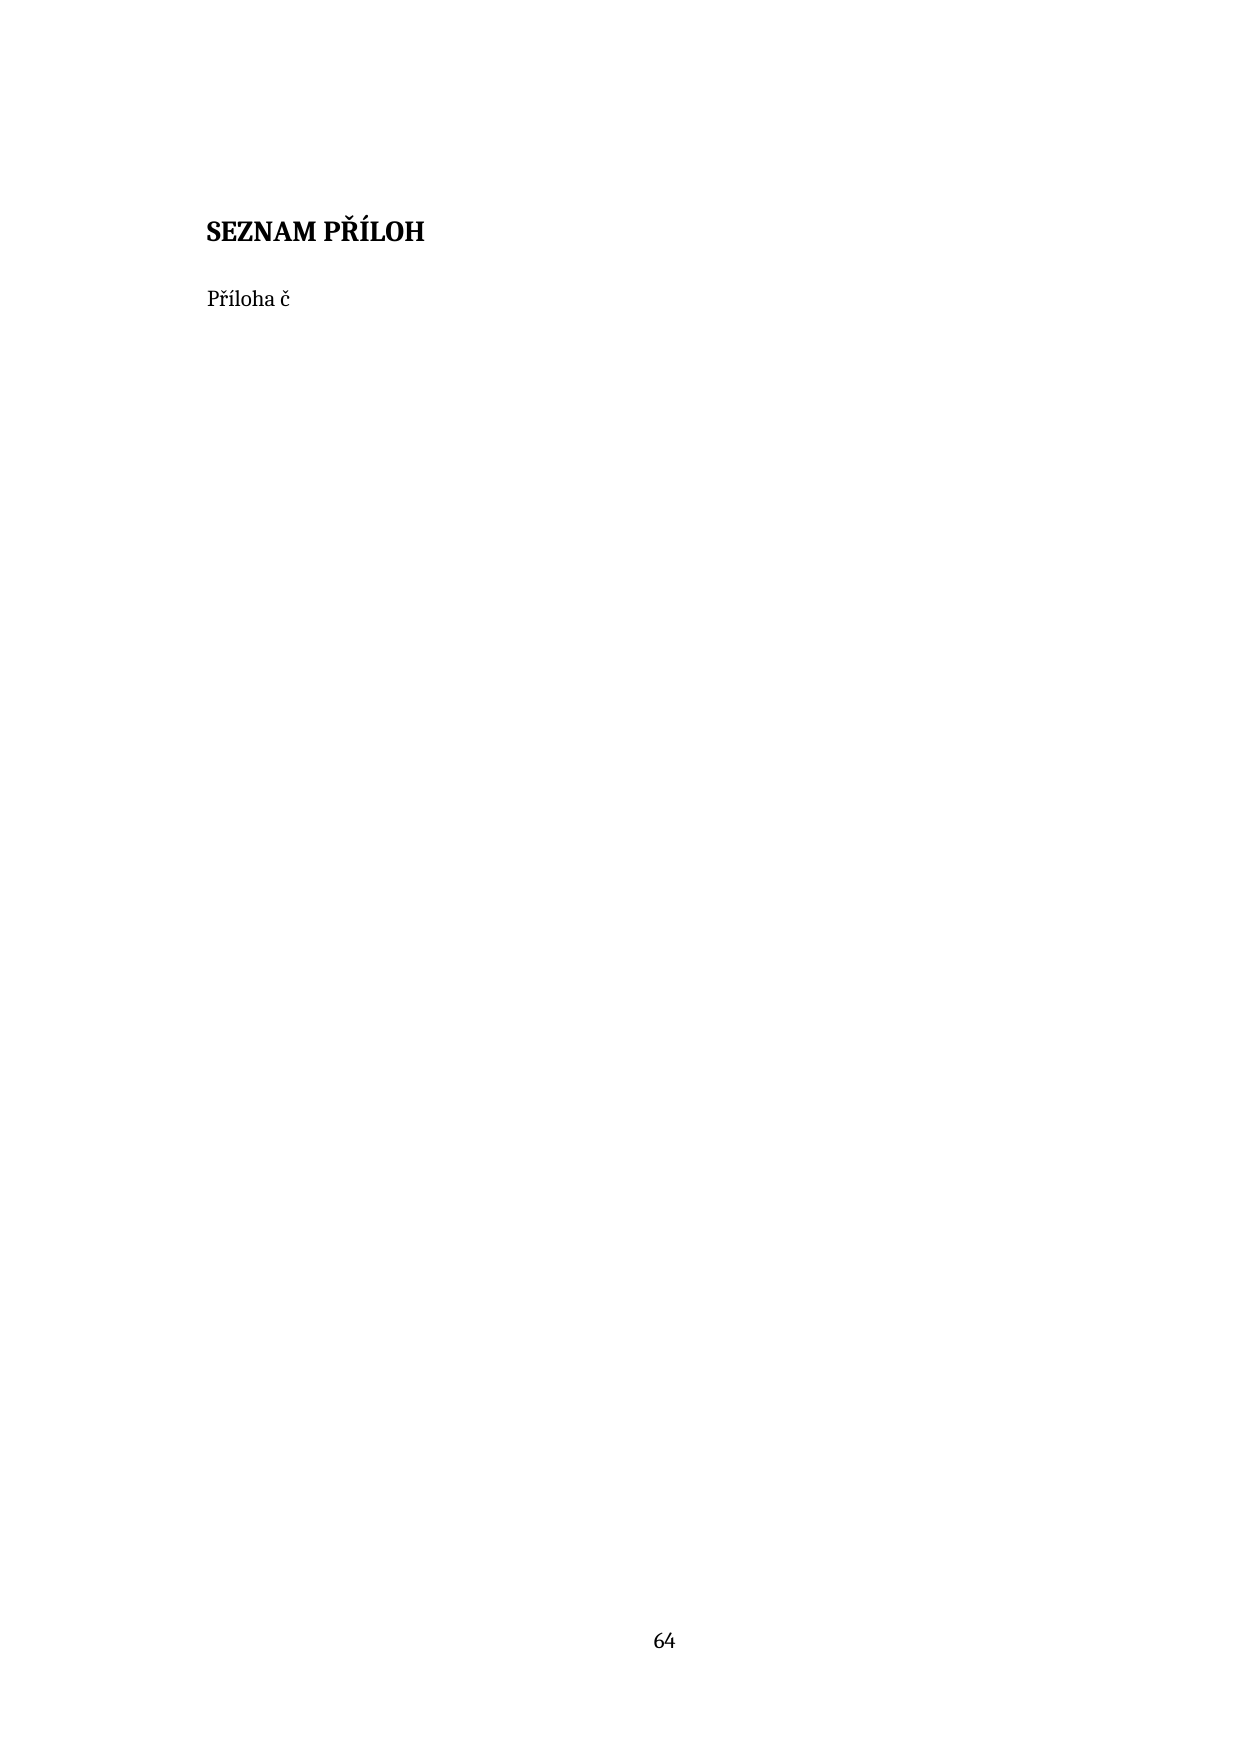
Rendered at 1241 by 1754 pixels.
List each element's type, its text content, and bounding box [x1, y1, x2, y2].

text Příloha č [207, 286, 1122, 312]
text Seznam příloh [207, 215, 1122, 248]
